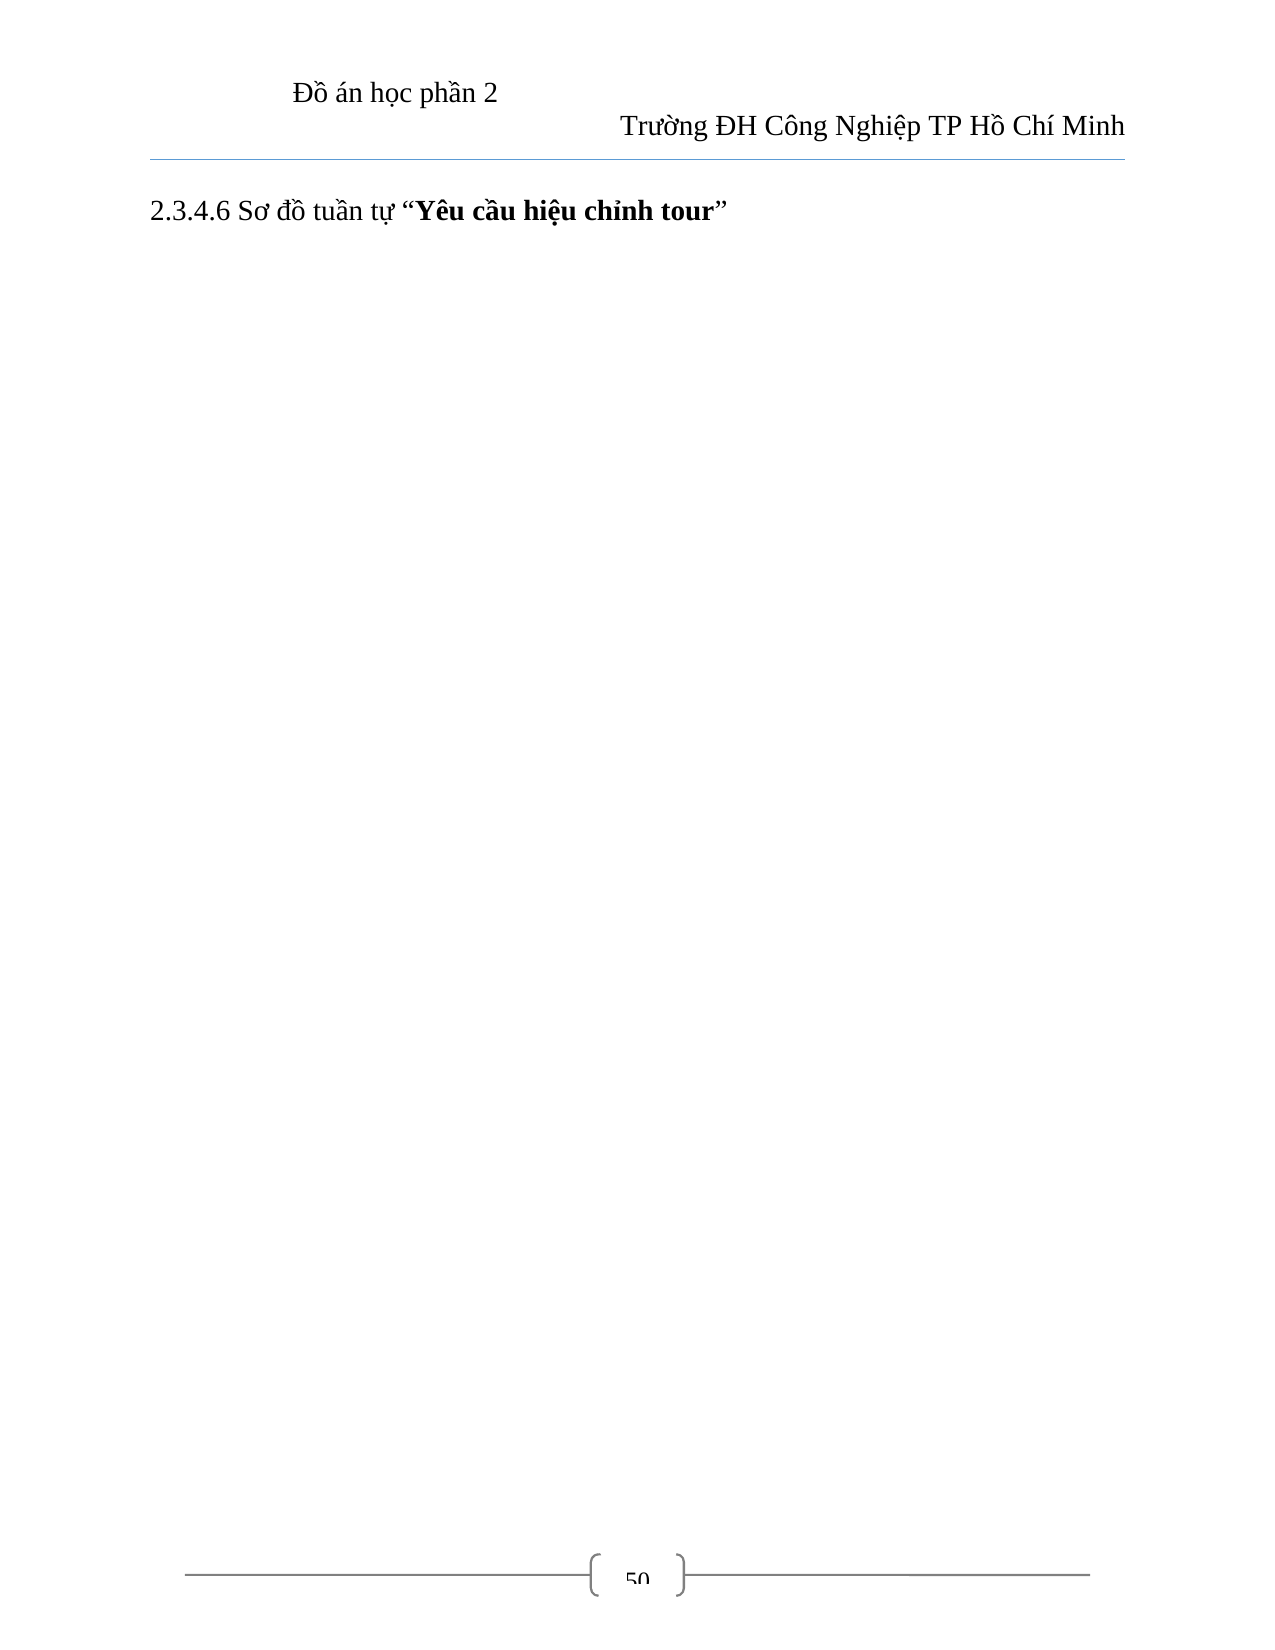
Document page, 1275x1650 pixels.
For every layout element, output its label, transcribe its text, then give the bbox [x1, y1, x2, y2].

subtitle 2.3.4.6 Sơ đồ tuần tự “Yêu cầu hiệu chỉnh tour” [150, 193, 1125, 227]
